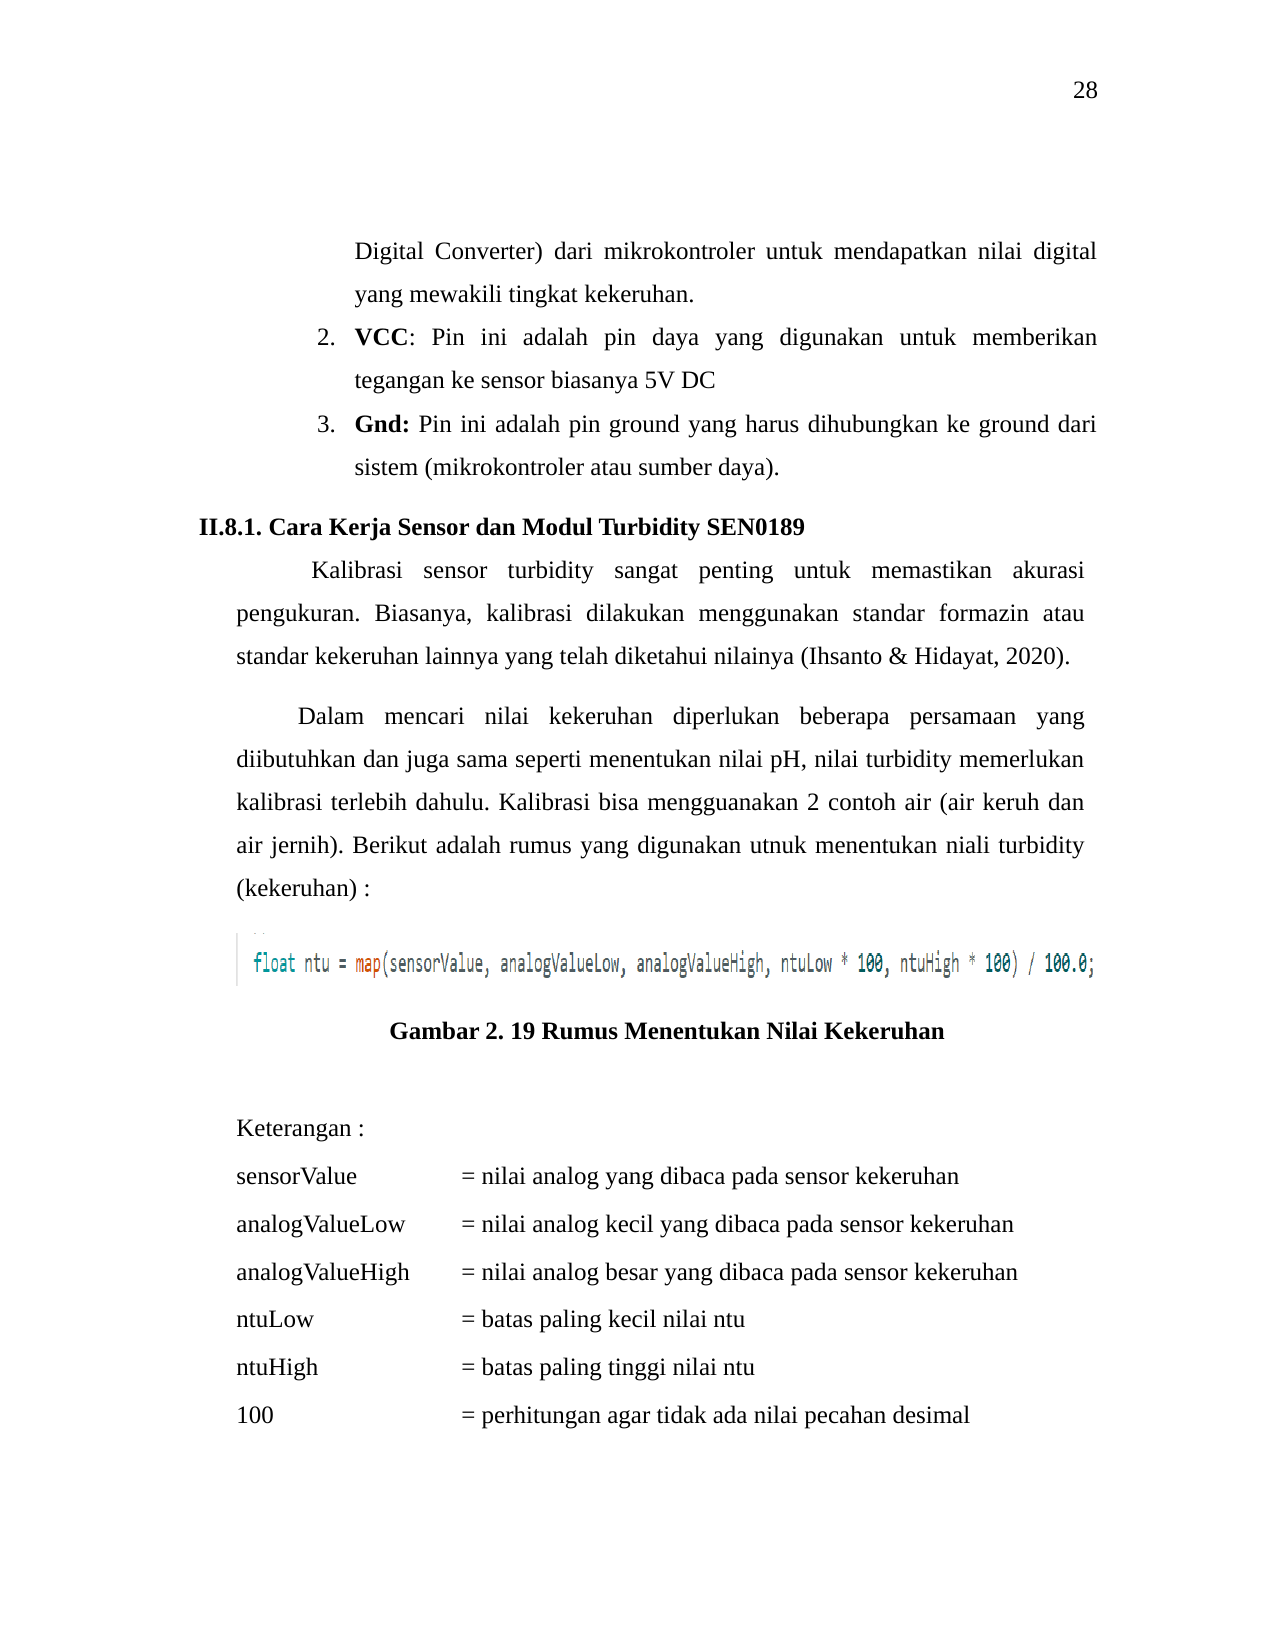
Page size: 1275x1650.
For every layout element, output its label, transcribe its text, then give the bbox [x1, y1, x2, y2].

text Gambar 2. 19 Rumus Menentukan Nilai Kekeruhan [236, 1016, 1098, 1045]
text analogValueHigh = nilai analog besar yang dibaca pada sensor kekeruhan [236, 1257, 1098, 1285]
text analogValueLow = nilai analog kecil yang dibaca pada sensor kekeruhan [236, 1209, 1098, 1238]
list Gnd: Pin ini adalah pin ground yang harus dihubungkan ke ground dari sistem (mikrokontroler atau sumber daya). [317, 409, 1098, 481]
text ntuHigh = batas paling tinggi nilai ntu [236, 1352, 1098, 1381]
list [317, 236, 1098, 308]
text 100 = perhitungan agar tidak ada nilai pecahan desimal [236, 1400, 1098, 1428]
text Dalam mencari nilai kekeruhan diperlukan beberapa persamaan yang diibutuhkan dan juga sama seperti menentukan nilai pH, nilai turbidity memerlukan kalibrasi terlebih dahulu. Kalibrasi bisa mengguanakan 2 contoh air (air keruh dan air jernih). Berikut adalah rumus yang digunakan utnuk menentukan niali turbidity (kekeruhan) : [236, 701, 1085, 902]
picture [236, 933, 1098, 986]
text Kalibrasi sensor turbidity sangat penting untuk memastikan akurasi pengukuran. Biasanya, kalibrasi dilakukan menggunakan standar formazin atau standar kekeruhan lainnya yang telah diketahui nilainya (Ihsanto & Hidayat, 2020). [236, 555, 1085, 670]
subtitle Cara Kerja Sensor dan Modul Turbidity SEN0189 [199, 512, 1098, 540]
text Keterangan : [236, 1113, 1098, 1142]
text ntuLow = batas paling kecil nilai ntu [236, 1304, 1098, 1333]
list VCC: Pin ini adalah pin daya yang digunakan untuk memberikan tegangan ke sensor biasanya 5V DC [317, 322, 1098, 394]
text sensorValue = nilai analog yang dibaca pada sensor kekeruhan [236, 1161, 1098, 1190]
